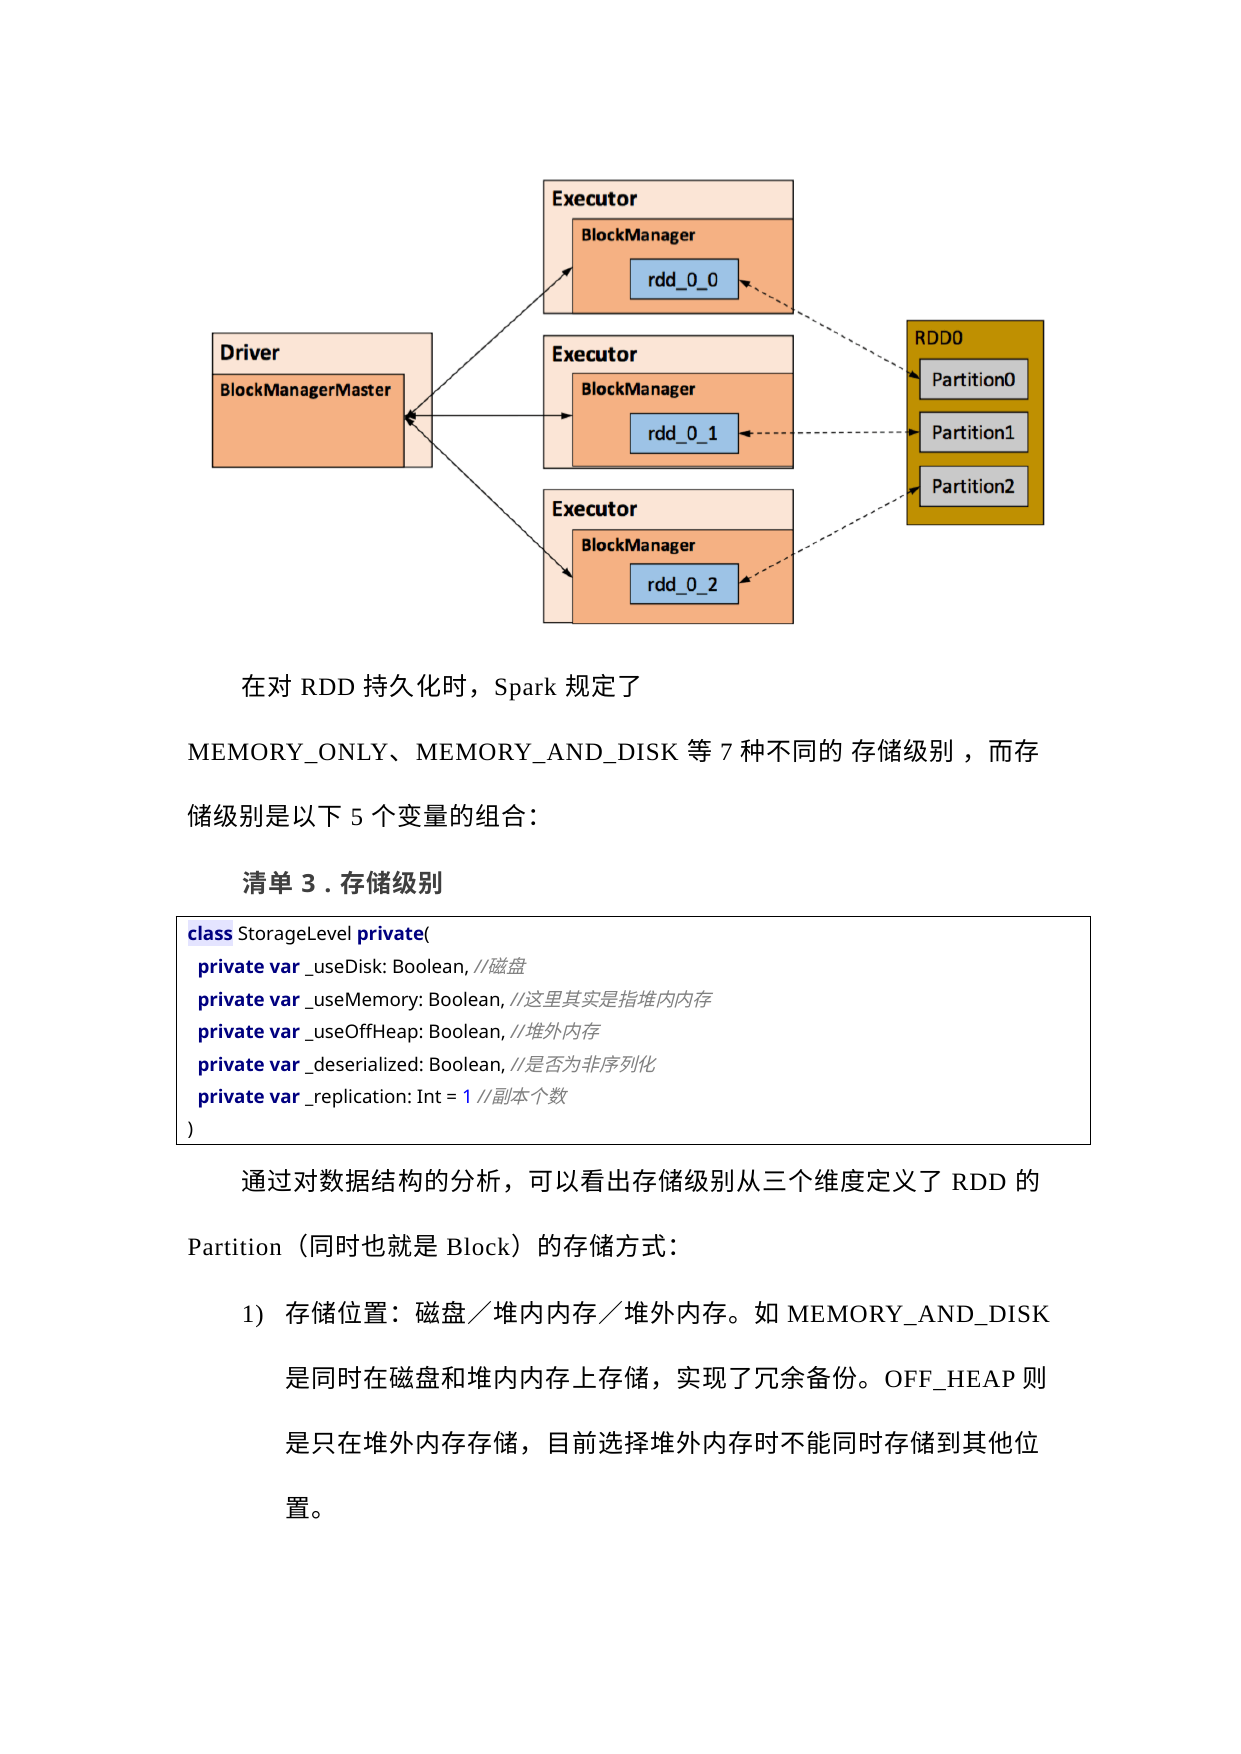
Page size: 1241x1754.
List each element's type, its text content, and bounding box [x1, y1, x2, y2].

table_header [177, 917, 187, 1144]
list 存储位置：磁盘／堆内内存／堆外内存。如 MEMORY_AND_DISK 是同时在磁盘和堆内内存上存储，实现了冗余备份。OFF_HEAP 则是只在堆外内存存储，目前选择堆外内存时不能同时存储到其他位置。 [242, 1279, 1053, 1539]
text 清单 3 . 存储级别 [187, 849, 1053, 914]
text 通过对数据结构的分析，可以看出存储级别从三个维度定义了 RDD 的 Partition（同时也就是 Block）的存储方式： [187, 1147, 1053, 1277]
text 在对 RDD 持久化时，Spark 规定了 MEMORY_ONLY、MEMORY_AND_DISK 等 7 种不同的 存储级别 ，而存储级别是以下 5 个变量的组合： [187, 652, 1053, 847]
picture [187, 170, 1097, 641]
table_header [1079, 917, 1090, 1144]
